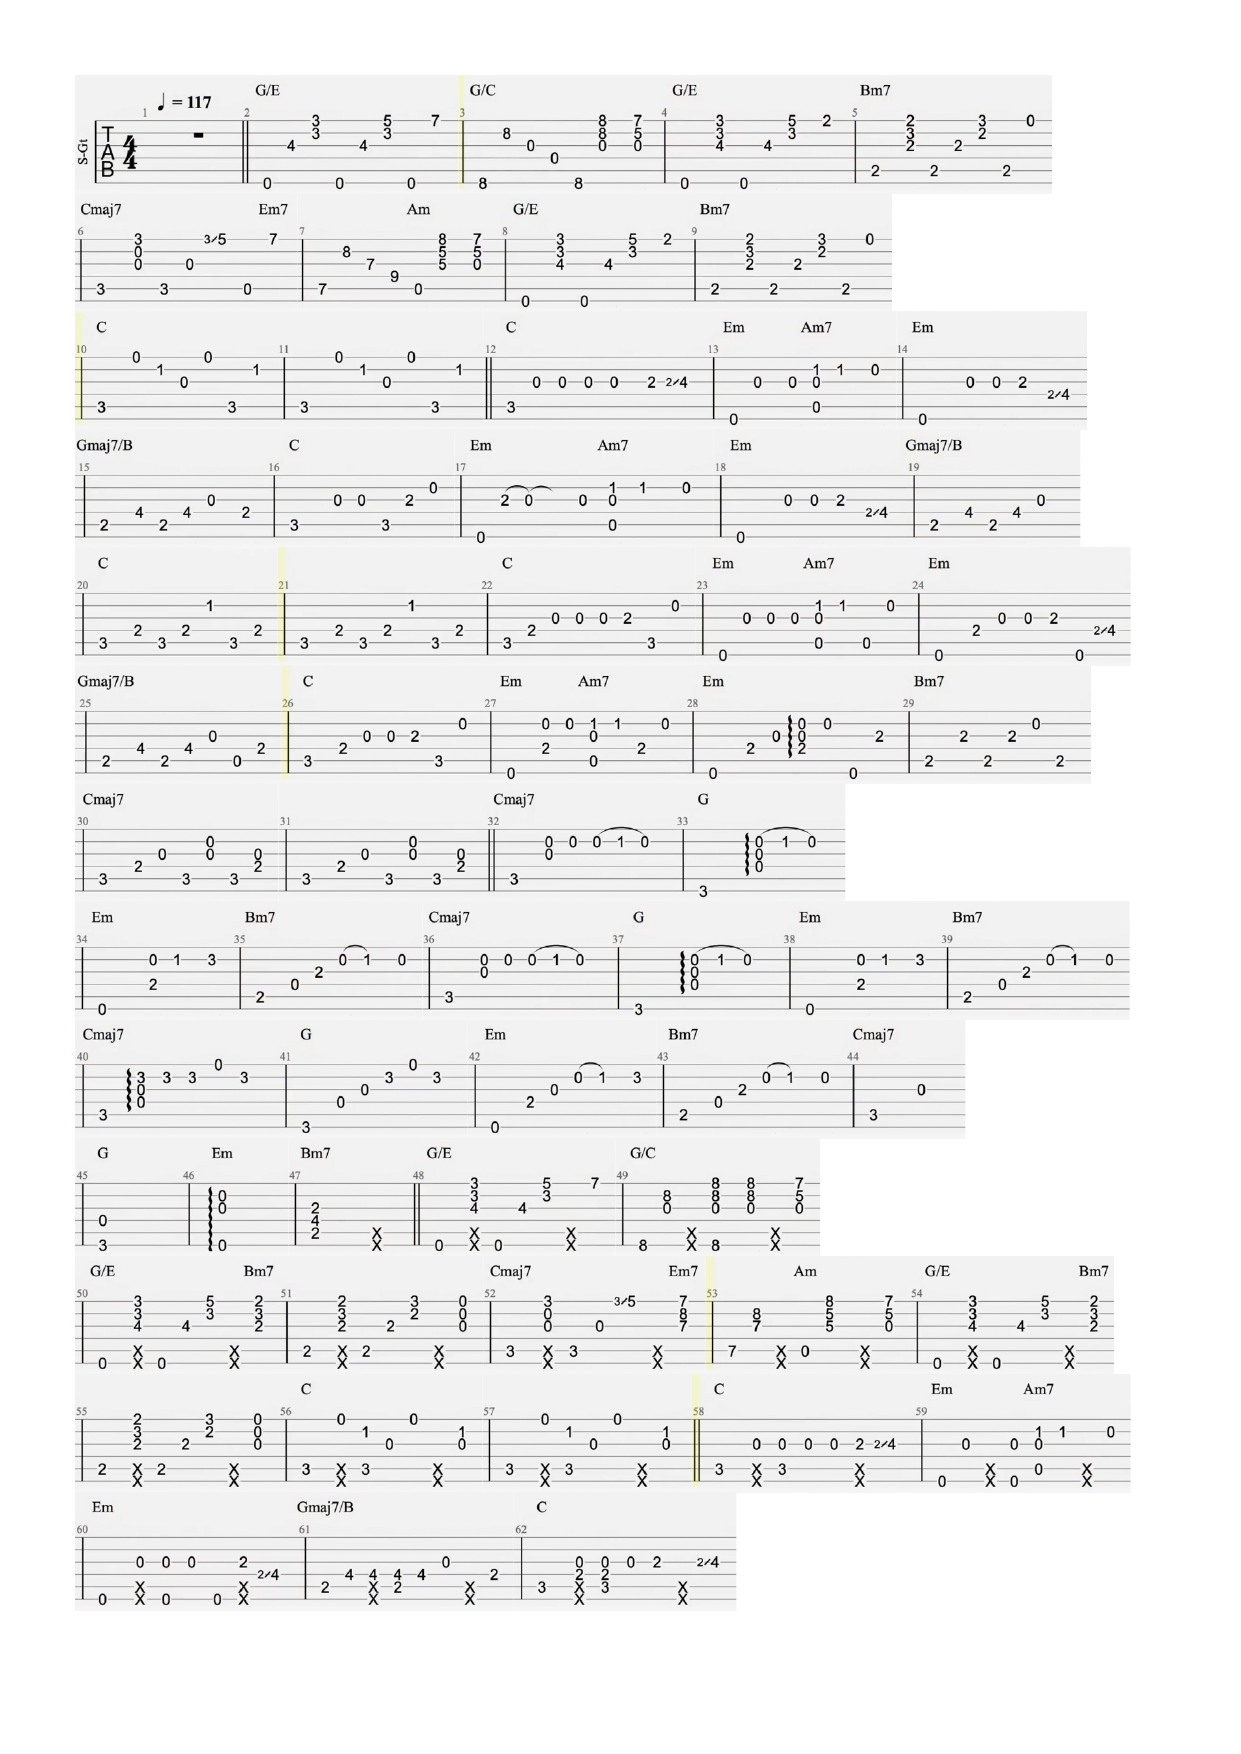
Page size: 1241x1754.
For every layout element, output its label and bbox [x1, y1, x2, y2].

picture [75, 75, 1131, 1611]
